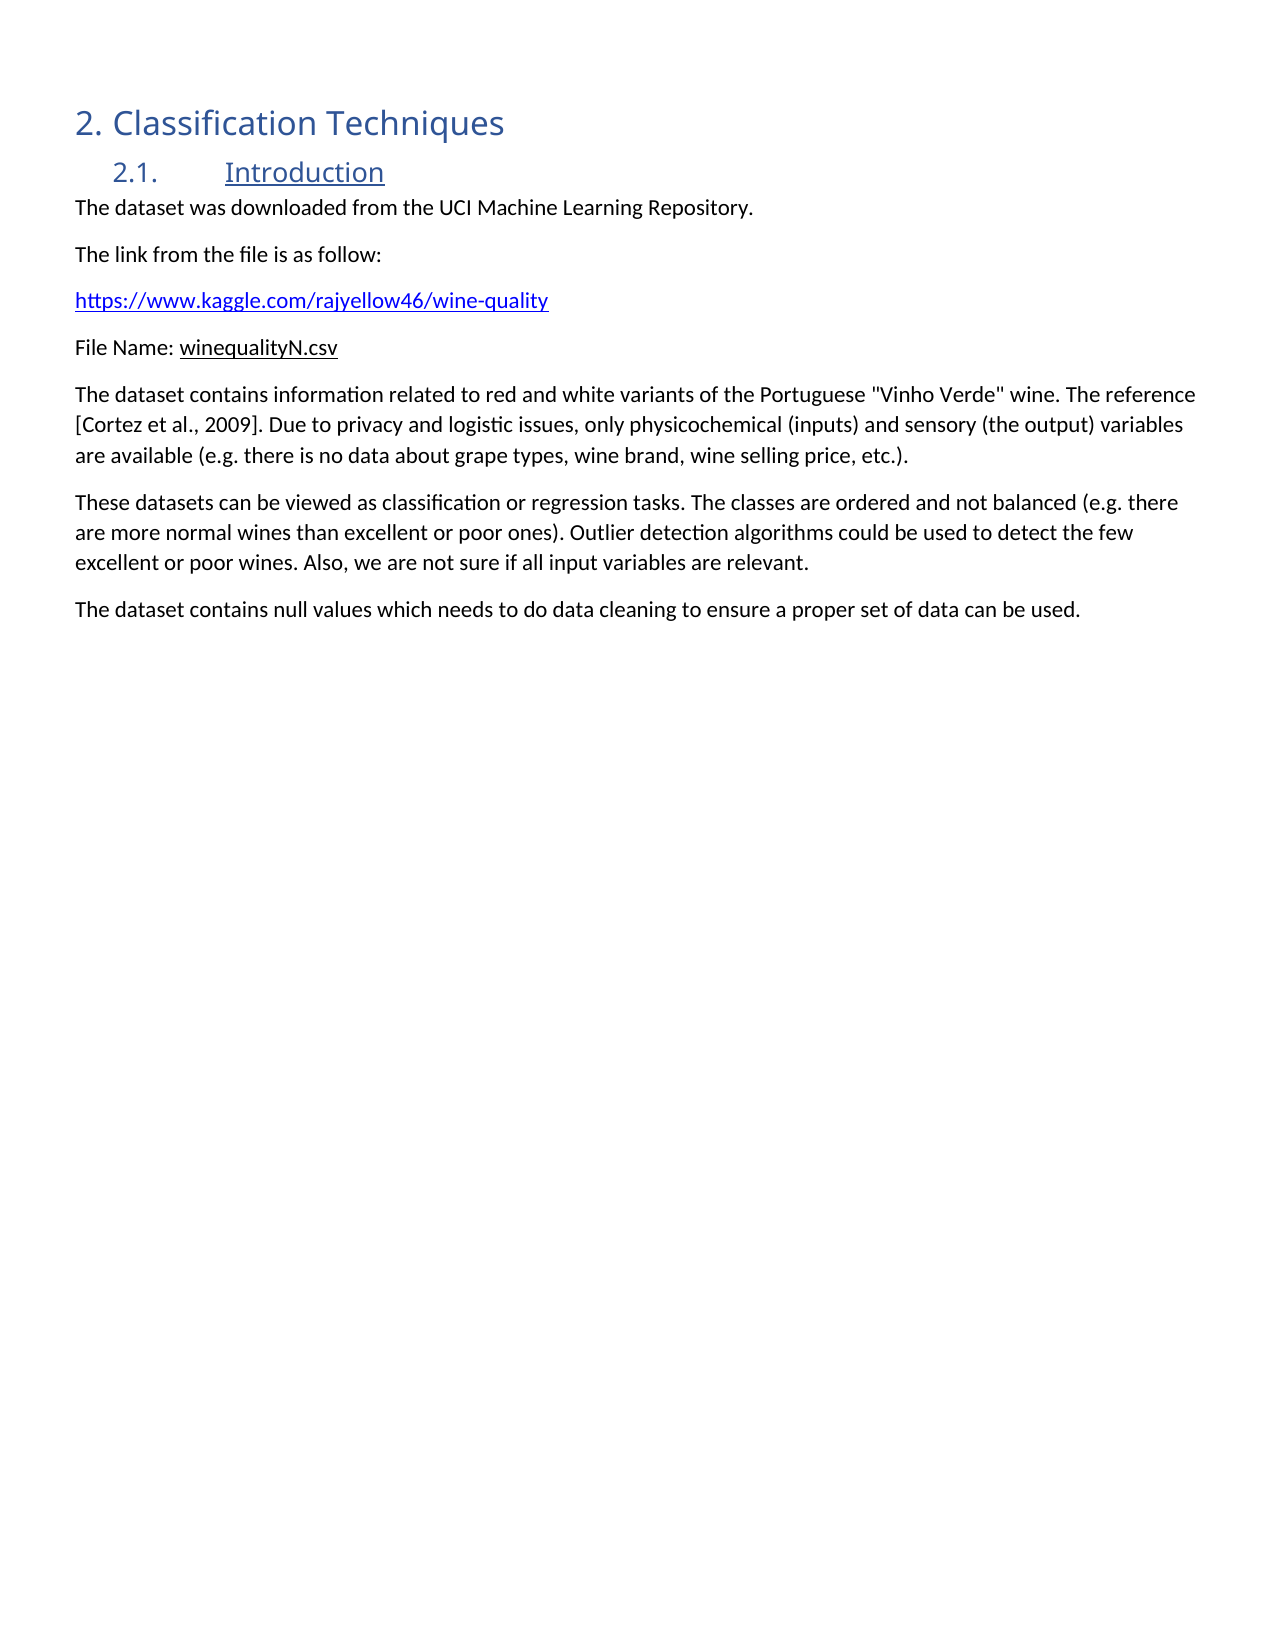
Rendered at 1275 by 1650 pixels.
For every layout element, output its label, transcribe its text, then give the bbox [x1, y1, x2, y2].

text https://www.kaggle.com/rajyellow46/wine-quality [75, 287, 1200, 315]
text The link from the file is as follow: [75, 240, 1200, 268]
text File Name: winequalityN.csv [75, 333, 1200, 362]
subtitle Classification Techniques [75, 100, 1200, 145]
subtitle Introduction [112, 153, 1200, 190]
text The dataset was downloaded from the UCI Machine Learning Repository. [75, 193, 1200, 221]
text The dataset contains information related to red and white variants of the Portuguese "Vinho Verde" wine. The reference [Cortez et al., 2009]. Due to privacy and logistic issues, only physicochemical (inputs) and sensory (the output) variables are available (e.g. there is no data about grape types, wine brand, wine selling price, etc.). [75, 380, 1200, 469]
text These datasets can be viewed as classification or regression tasks. The classes are ordered and not balanced (e.g. there are more normal wines than excellent or poor ones). Outlier detection algorithms could be used to detect the few excellent or poor wines. Also, we are not sure if all input variables are relevant. [75, 488, 1200, 576]
text The dataset contains null values which needs to do data cleaning to ensure a proper set of data can be used. [75, 595, 1200, 623]
